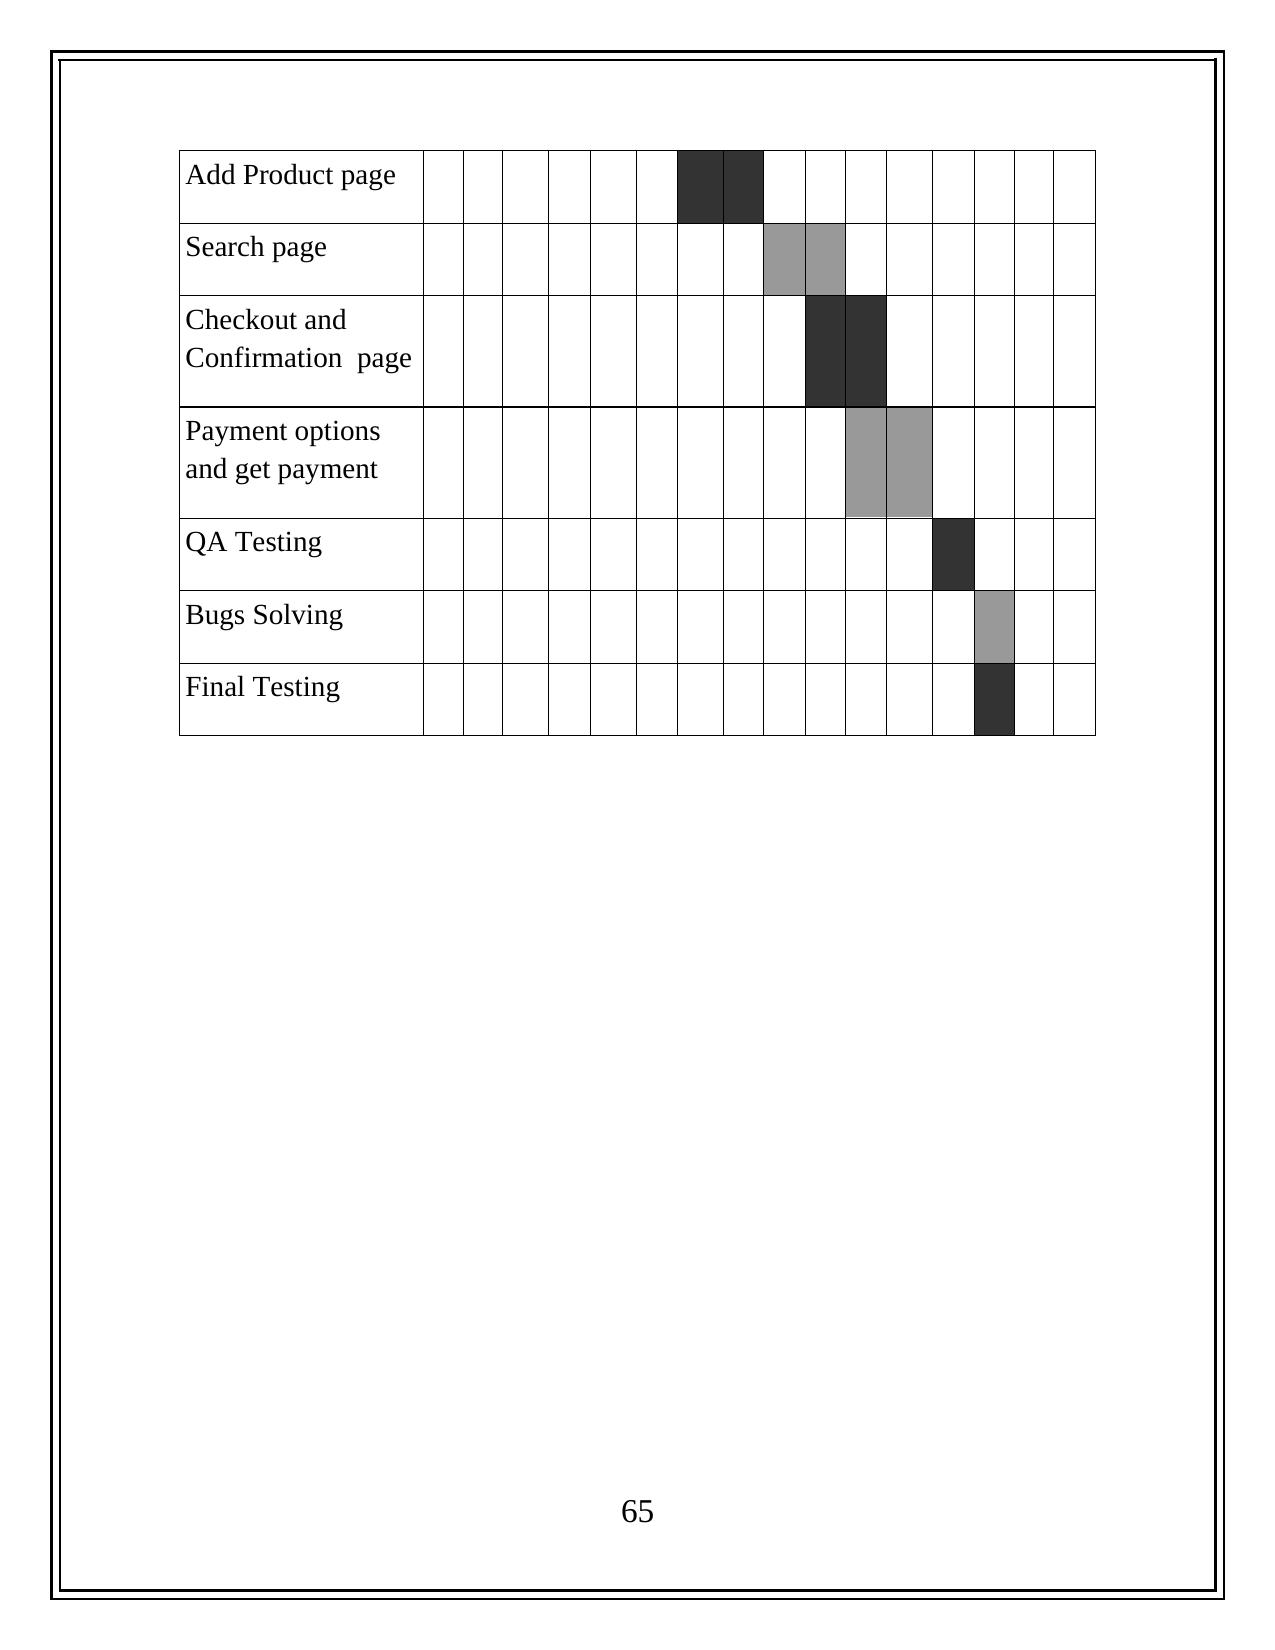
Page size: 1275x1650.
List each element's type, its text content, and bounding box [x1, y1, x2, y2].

table_cell Checkout and Confirmation page [180, 296, 423, 406]
table_cell [933, 224, 974, 295]
table_cell [846, 224, 886, 295]
table_cell [549, 151, 590, 223]
table_cell [637, 151, 677, 223]
table_cell [975, 151, 1014, 223]
table_cell [637, 408, 677, 517]
table_cell [975, 224, 1014, 295]
table_cell [678, 296, 723, 406]
table_cell [1054, 591, 1095, 663]
table_cell [933, 591, 974, 663]
table_cell [975, 591, 1014, 663]
table_cell [549, 591, 590, 663]
table_cell [503, 408, 548, 517]
table_cell [933, 151, 974, 223]
table_cell [933, 519, 974, 590]
table_cell [591, 408, 636, 517]
table_cell [424, 664, 463, 735]
table_cell [724, 151, 763, 223]
table_cell [887, 151, 932, 223]
table_cell Bugs Solving [180, 591, 423, 663]
table_cell [424, 408, 463, 517]
table_cell [464, 519, 502, 590]
table_cell [764, 519, 805, 590]
table_cell [806, 408, 845, 517]
table_cell [503, 151, 548, 223]
table_cell [724, 519, 763, 590]
table_cell [678, 224, 723, 295]
table_cell [764, 296, 805, 406]
table_cell [678, 408, 723, 517]
table_cell [591, 591, 636, 663]
table_cell Add Product page [180, 151, 423, 223]
table_cell [637, 591, 677, 663]
table_cell [806, 591, 845, 663]
table_cell [424, 519, 463, 590]
table_cell [503, 296, 548, 406]
table_cell [846, 408, 886, 517]
table_cell [764, 151, 805, 223]
table_cell [637, 519, 677, 590]
table_cell [806, 151, 845, 223]
table_cell [846, 296, 886, 406]
table_cell [637, 296, 677, 406]
table_cell [549, 296, 590, 406]
table_cell [549, 224, 590, 295]
table_cell [975, 519, 1014, 590]
table_cell [549, 664, 590, 735]
table_cell [1015, 664, 1053, 735]
table_cell [724, 591, 763, 663]
table_cell [1054, 151, 1095, 223]
table_cell [724, 296, 763, 406]
table_cell [424, 224, 463, 295]
table_cell [933, 296, 974, 406]
table_cell [1054, 664, 1095, 735]
table_cell [887, 591, 932, 663]
table_cell [764, 591, 805, 663]
table_cell [678, 519, 723, 590]
table_cell [503, 224, 548, 295]
table_cell [887, 408, 932, 517]
table_cell [806, 296, 845, 406]
table_cell [549, 519, 590, 590]
table_cell [678, 591, 723, 663]
table_cell [424, 151, 463, 223]
table_cell [975, 296, 1014, 406]
table_cell [503, 591, 548, 663]
table_cell [724, 224, 763, 295]
table_cell [637, 664, 677, 735]
table_cell [933, 408, 974, 517]
table_cell QA Testing [180, 519, 423, 590]
table_cell [806, 224, 845, 295]
table_cell [1054, 224, 1095, 295]
table_cell Search page [180, 224, 423, 295]
table_cell [1015, 519, 1053, 590]
table_cell [464, 151, 502, 223]
table_cell [464, 408, 502, 517]
table_cell [846, 591, 886, 663]
table_cell [1054, 296, 1095, 406]
table_cell [424, 591, 463, 663]
table_cell [549, 408, 590, 517]
table_cell [846, 664, 886, 735]
table_cell Payment options and get payment [180, 408, 423, 517]
table_cell [724, 664, 763, 735]
table_cell [933, 664, 974, 735]
table_cell [591, 664, 636, 735]
table_cell [678, 664, 723, 735]
table_cell [764, 408, 805, 517]
table_cell [887, 296, 932, 406]
table_cell [503, 664, 548, 735]
table_cell [678, 151, 723, 223]
table_cell Final Testing [180, 664, 423, 735]
table_cell [806, 519, 845, 590]
table_cell [1015, 296, 1053, 406]
table_cell [806, 664, 845, 735]
table_cell [464, 664, 502, 735]
table_cell [1054, 519, 1095, 590]
table_cell [591, 224, 636, 295]
table_cell [764, 224, 805, 295]
table_cell [887, 519, 932, 590]
table_cell [887, 664, 932, 735]
table_cell [975, 408, 1014, 517]
table_cell [1015, 151, 1053, 223]
table_cell [503, 519, 548, 590]
table_cell [846, 519, 886, 590]
table_cell [764, 664, 805, 735]
table_cell [591, 519, 636, 590]
table_cell [424, 296, 463, 406]
table_cell [1015, 224, 1053, 295]
table_cell [887, 224, 932, 295]
table_cell [724, 408, 763, 517]
table_cell [1015, 408, 1053, 517]
table_cell [464, 591, 502, 663]
table_cell [591, 296, 636, 406]
table_cell [846, 151, 886, 223]
table_cell [975, 664, 1014, 735]
table_cell [464, 224, 502, 295]
table_cell [1054, 408, 1095, 517]
table_cell [591, 151, 636, 223]
table_cell [464, 296, 502, 406]
table_cell [637, 224, 677, 295]
table_cell [1015, 591, 1053, 663]
